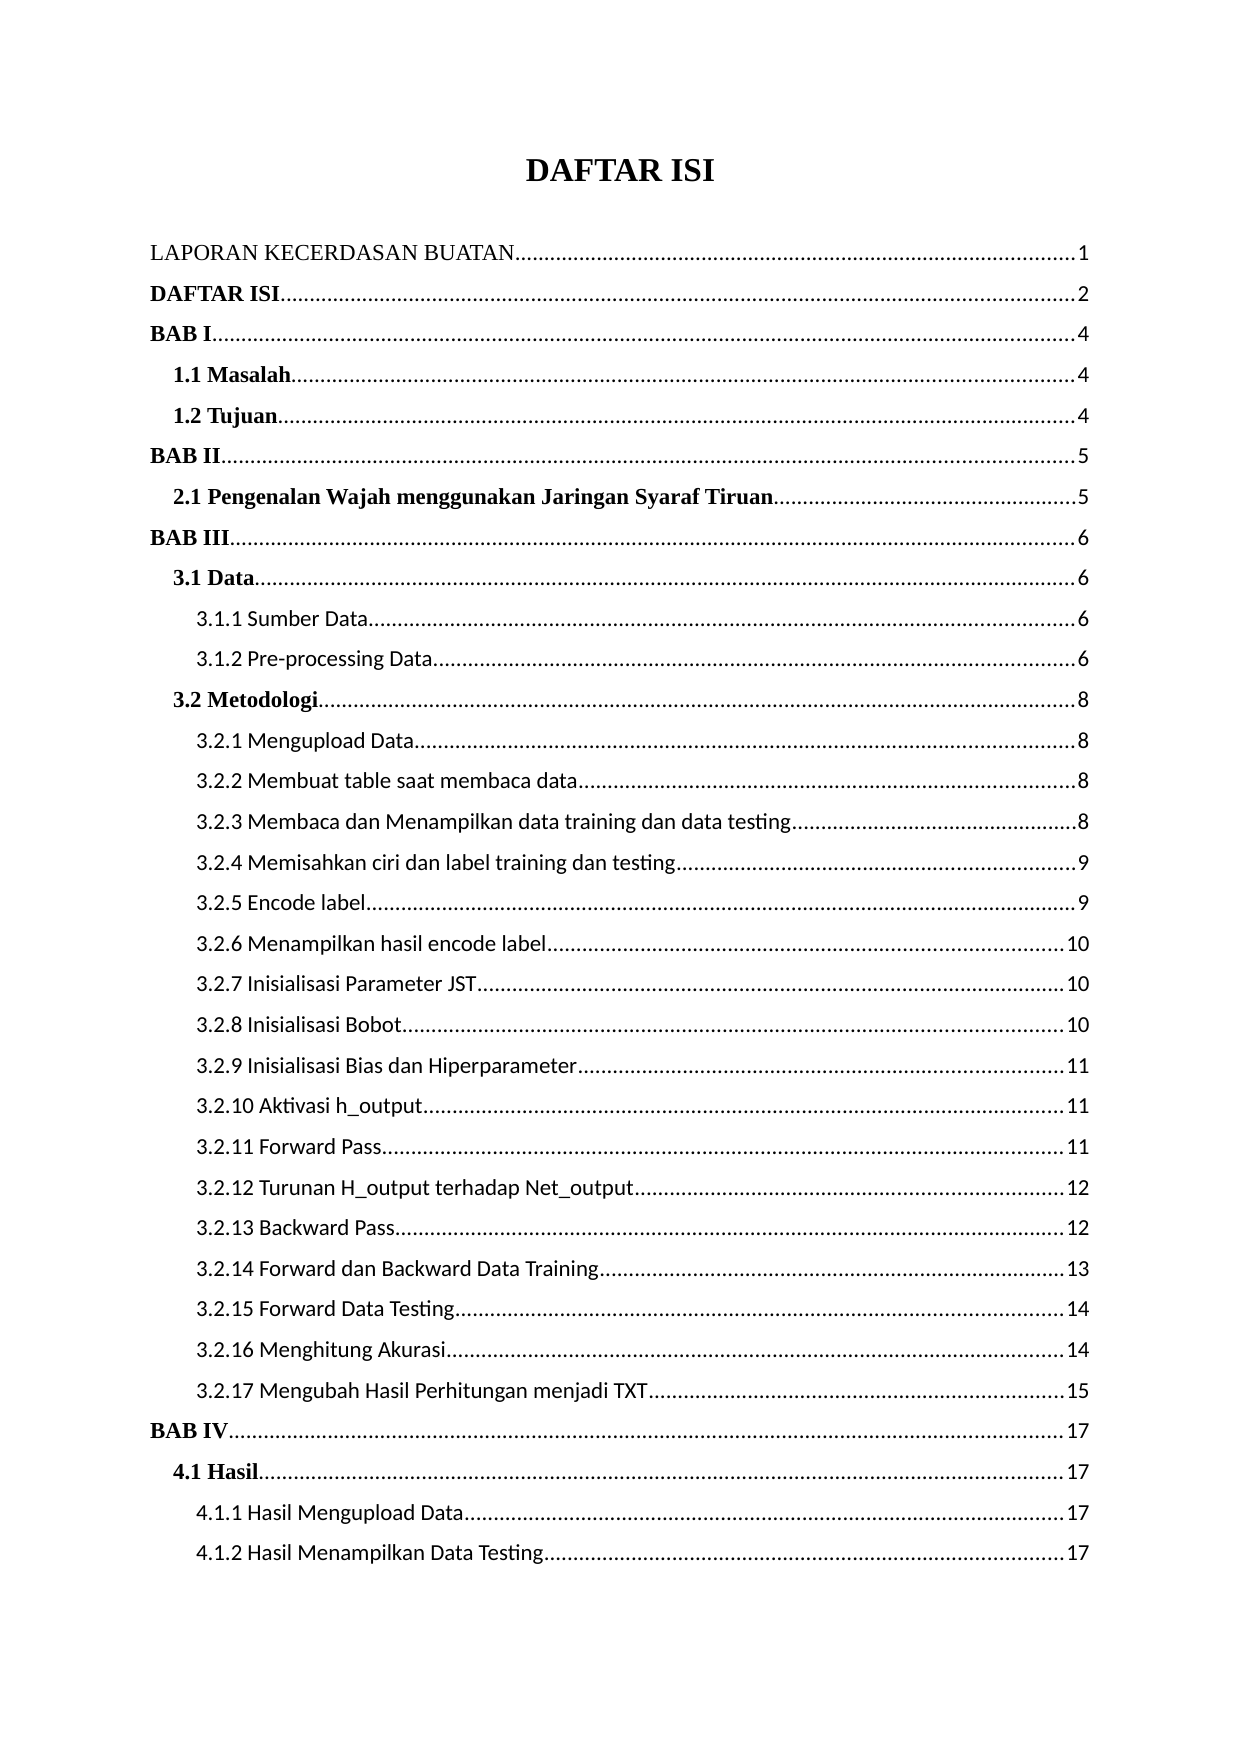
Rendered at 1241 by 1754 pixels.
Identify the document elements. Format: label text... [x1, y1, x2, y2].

text 3.2.9 Inisialisasi Bias dan Hiperparameter 11 [196, 1051, 1090, 1079]
subtitle DAFTAR ISI [150, 150, 1090, 188]
text 3.2.16 Menghitung Akurasi 14 [196, 1335, 1090, 1363]
text 3.2.5 Encode label 9 [196, 888, 1090, 916]
text 3.2.10 Aktivasi h_output 11 [196, 1091, 1090, 1119]
text 1.1 Masalah 4 [173, 360, 1090, 388]
text 3.1.2 Pre-processing Data 6 [196, 644, 1090, 672]
text BAB II 5 [150, 441, 1090, 469]
text 4.1 Hasil 17 [173, 1457, 1090, 1485]
text 4.1.2 Hasil Menampilkan Data Testing 17 [196, 1538, 1090, 1566]
text 2.1 Pengenalan Wajah menggunakan Jaringan Syaraf Tiruan 5 [173, 482, 1090, 510]
text 3.2.14 Forward dan Backward Data Training 13 [196, 1254, 1090, 1282]
text 4.1.1 Hasil Mengupload Data 17 [196, 1498, 1090, 1526]
text 3.2.8 Inisialisasi Bobot 10 [196, 1010, 1090, 1038]
text 3.1.1 Sumber Data 6 [196, 604, 1090, 632]
text 3.2.12 Turunan H_output terhadap Net_output 12 [196, 1173, 1090, 1201]
text 1.2 Tujuan 4 [173, 401, 1090, 429]
text 3.2.2 Membuat table saat membaca data 8 [196, 766, 1090, 794]
text DAFTAR ISI 2 [150, 279, 1090, 307]
text 3.2.7 Inisialisasi Parameter JST 10 [196, 969, 1090, 997]
text 3.2.17 Mengubah Hasil Perhitungan menjadi TXT 15 [196, 1376, 1090, 1404]
text 3.1 Data 6 [173, 563, 1090, 591]
text LAPORAN KECERDASAN BUATAN 1 [150, 238, 1090, 266]
text 3.2.15 Forward Data Testing 14 [196, 1294, 1090, 1322]
text BAB I 4 [150, 319, 1090, 347]
text 3.2.11 Forward Pass 11 [196, 1132, 1090, 1160]
text BAB IV 17 [150, 1416, 1090, 1444]
text 3.2.1 Mengupload Data 8 [196, 726, 1090, 754]
text 3.2.6 Menampilkan hasil encode label 10 [196, 929, 1090, 957]
text 3.2.4 Memisahkan ciri dan label training dan testing 9 [196, 848, 1090, 876]
text 3.2.3 Membaca dan Menampilkan data training dan data testing 8 [196, 807, 1090, 835]
text 3.2.13 Backward Pass 12 [196, 1213, 1090, 1241]
text BAB III 6 [150, 523, 1090, 551]
text 3.2 Metodologi 8 [173, 685, 1090, 713]
